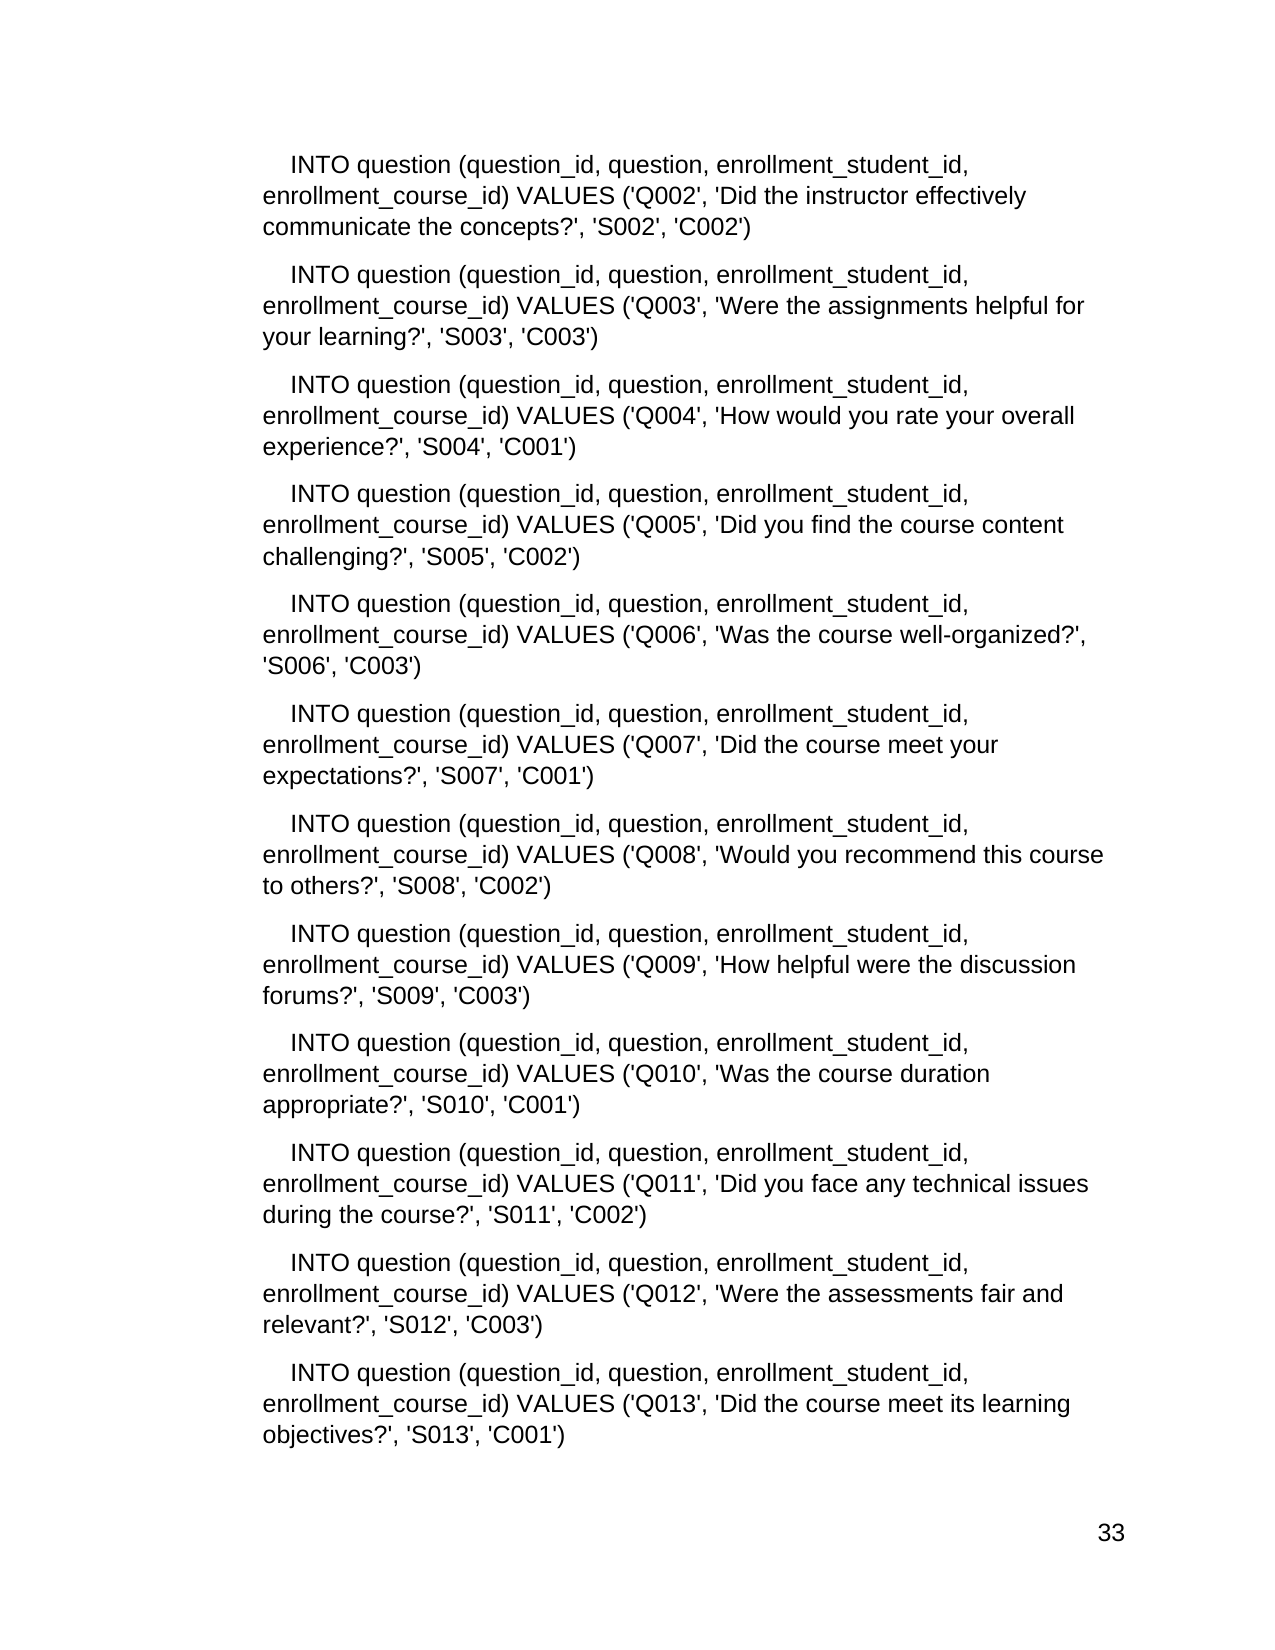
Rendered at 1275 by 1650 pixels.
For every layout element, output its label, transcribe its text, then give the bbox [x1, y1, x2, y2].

text INTO question (question_id, question, enrollment_student_id, enrollment_course_id) VALUES ('Q010', 'Was the course duration appropriate?', 'S010', 'C001') [262, 1028, 1125, 1119]
text INTO question (question_id, question, enrollment_student_id, enrollment_course_id) VALUES ('Q007', 'Did the course meet your expectations?', 'S007', 'C001') [262, 699, 1125, 790]
text INTO question (question_id, question, enrollment_student_id, enrollment_course_id) VALUES ('Q005', 'Did you find the course content challenging?', 'S005', 'C002') [262, 479, 1125, 570]
text INTO question (question_id, question, enrollment_student_id, enrollment_course_id) VALUES ('Q004', 'How would you rate your overall experience?', 'S004', 'C001') [262, 369, 1125, 460]
text INTO question (question_id, question, enrollment_student_id, enrollment_course_id) VALUES ('Q011', 'Did you face any technical issues during the course?', 'S011', 'C002') [262, 1138, 1125, 1229]
text INTO question (question_id, question, enrollment_student_id, enrollment_course_id) VALUES ('Q006', 'Was the course well-organized?', 'S006', 'C003') [262, 589, 1125, 680]
text INTO question (question_id, question, enrollment_student_id, enrollment_course_id) VALUES ('Q009', 'How helpful were the discussion forums?', 'S009', 'C003') [262, 918, 1125, 1009]
text INTO question (question_id, question, enrollment_student_id, enrollment_course_id) VALUES ('Q002', 'Did the instructor effectively communicate the concepts?', 'S002', 'C002') [262, 150, 1125, 241]
text INTO question (question_id, question, enrollment_student_id, enrollment_course_id) VALUES ('Q013', 'Did the course meet its learning objectives?', 'S013', 'C001') [262, 1358, 1125, 1448]
text INTO question (question_id, question, enrollment_student_id, enrollment_course_id) VALUES ('Q003', 'Were the assignments helpful for your learning?', 'S003', 'C003') [262, 260, 1125, 351]
text INTO question (question_id, question, enrollment_student_id, enrollment_course_id) VALUES ('Q012', 'Were the assessments fair and relevant?', 'S012', 'C003') [262, 1248, 1125, 1339]
text INTO question (question_id, question, enrollment_student_id, enrollment_course_id) VALUES ('Q008', 'Would you recommend this course to others?', 'S008', 'C002') [262, 809, 1125, 899]
